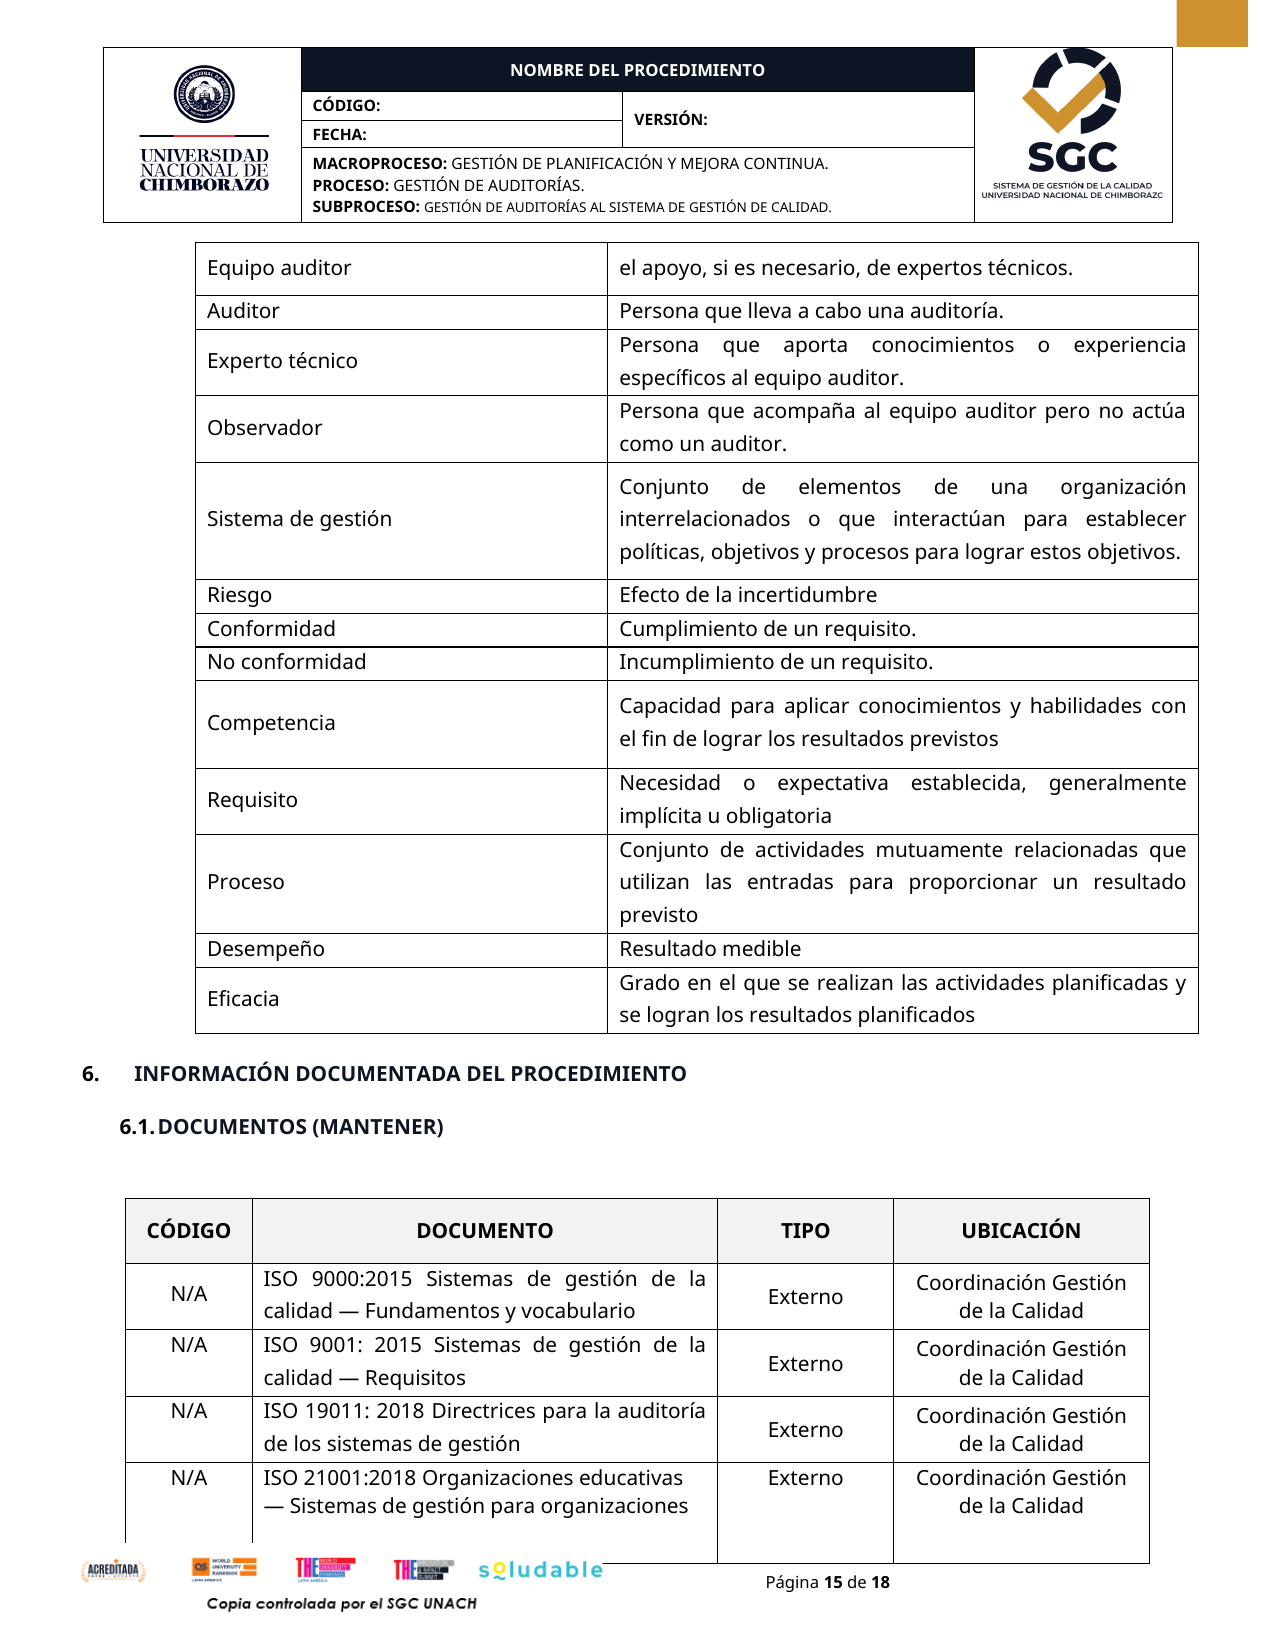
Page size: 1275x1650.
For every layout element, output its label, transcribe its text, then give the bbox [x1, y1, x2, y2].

table_cell Cumplimiento de un requisito. [608, 614, 1198, 646]
table_cell Coordinación Gestión de la Calidad [894, 1397, 1149, 1462]
table_cell Conjunto de elementos de una organización interrelacionados o que interactúan para establecer políticas, objetivos y procesos para lograr estos objetivos. [608, 463, 1198, 579]
table_cell Externo [718, 1397, 893, 1462]
table_header CÓDIGO [126, 1199, 252, 1263]
table_cell ISO 21001:2018 Organizaciones educativas — Sistemas de gestión para organizaciones educativas — Requisitos con orientación para su uso [253, 1463, 717, 1563]
subtitle DOCUMENTOS (MANTENER) [119, 1112, 1200, 1141]
table_cell N/A [126, 1463, 252, 1543]
table_cell Competencia [196, 681, 607, 767]
table_cell Una o más personas que llevan a cabo una auditoría con el apoyo, si es necesario, de expertos técnicos. [608, 243, 1198, 295]
table_cell Coordinación Gestión de la Calidad [894, 1463, 1149, 1563]
subtitle INFORMACIÓN DOCUMENTADA DEL PROCEDIMIENTO [75, 1059, 1200, 1087]
table_cell N/A [126, 1397, 252, 1462]
table_cell Experto técnico [196, 330, 607, 395]
table_cell ISO 19011: 2018 Directrices para la auditoría de los sistemas de gestión [253, 1397, 717, 1462]
table_cell Eficacia [196, 968, 607, 1033]
table_cell Equipo auditor [196, 243, 607, 295]
table_cell Desempeño [196, 934, 607, 967]
table_cell No conformidad [196, 648, 607, 680]
table_cell Externo [718, 1330, 893, 1396]
table_cell Efecto de la incertidumbre [608, 580, 1198, 613]
picture [123, 54, 279, 199]
table_cell Grado en el que se realizan las actividades planificadas y se logran los resultados planificados [608, 968, 1198, 1033]
table_cell Auditor [196, 296, 607, 329]
table_cell Coordinación Gestión de la Calidad [894, 1330, 1149, 1396]
table_cell Proceso [196, 835, 607, 933]
table_cell Capacidad para aplicar conocimientos y habilidades con el fin de lograr los resultados previstos [608, 681, 1198, 767]
table_header TIPO [718, 1199, 893, 1263]
table_cell Conformidad [196, 614, 607, 646]
table_cell ISO 9001: 2015 Sistemas de gestión de la calidad — Requisitos [253, 1330, 717, 1396]
table_cell Externo [718, 1463, 893, 1563]
table_cell Sistema de gestión [196, 463, 607, 579]
table_cell ISO 9000:2015 Sistemas de gestión de la calidad — Fundamentos y vocabulario [253, 1264, 717, 1329]
table_cell Resultado medible [608, 934, 1198, 967]
picture [77, 1543, 603, 1613]
table_cell Persona que acompaña al equipo auditor pero no actúa como un auditor. [608, 396, 1198, 462]
table_cell Requisito [196, 769, 607, 834]
table_cell Externo [718, 1264, 893, 1329]
table_header DOCUMENTO [253, 1199, 717, 1263]
table_cell N/A [126, 1330, 252, 1396]
table_header UBICACIÓN [894, 1199, 1149, 1263]
table_cell Coordinación Gestión de la Calidad [894, 1264, 1149, 1329]
table_cell Riesgo [196, 580, 607, 613]
table_cell Conjunto de actividades mutuamente relacionadas que utilizan las entradas para proporcionar un resultado previsto [608, 835, 1198, 933]
table_cell Observador [196, 396, 607, 462]
table_cell Incumplimiento de un requisito. [608, 648, 1198, 680]
table_cell Necesidad o expectativa establecida, generalmente implícita u obligatoria [608, 769, 1198, 834]
table_cell Persona que lleva a cabo una auditoría. [608, 296, 1198, 329]
table_cell N/A [126, 1264, 252, 1329]
table_cell Persona que aporta conocimientos o experiencia específicos al equipo auditor. [608, 330, 1198, 395]
